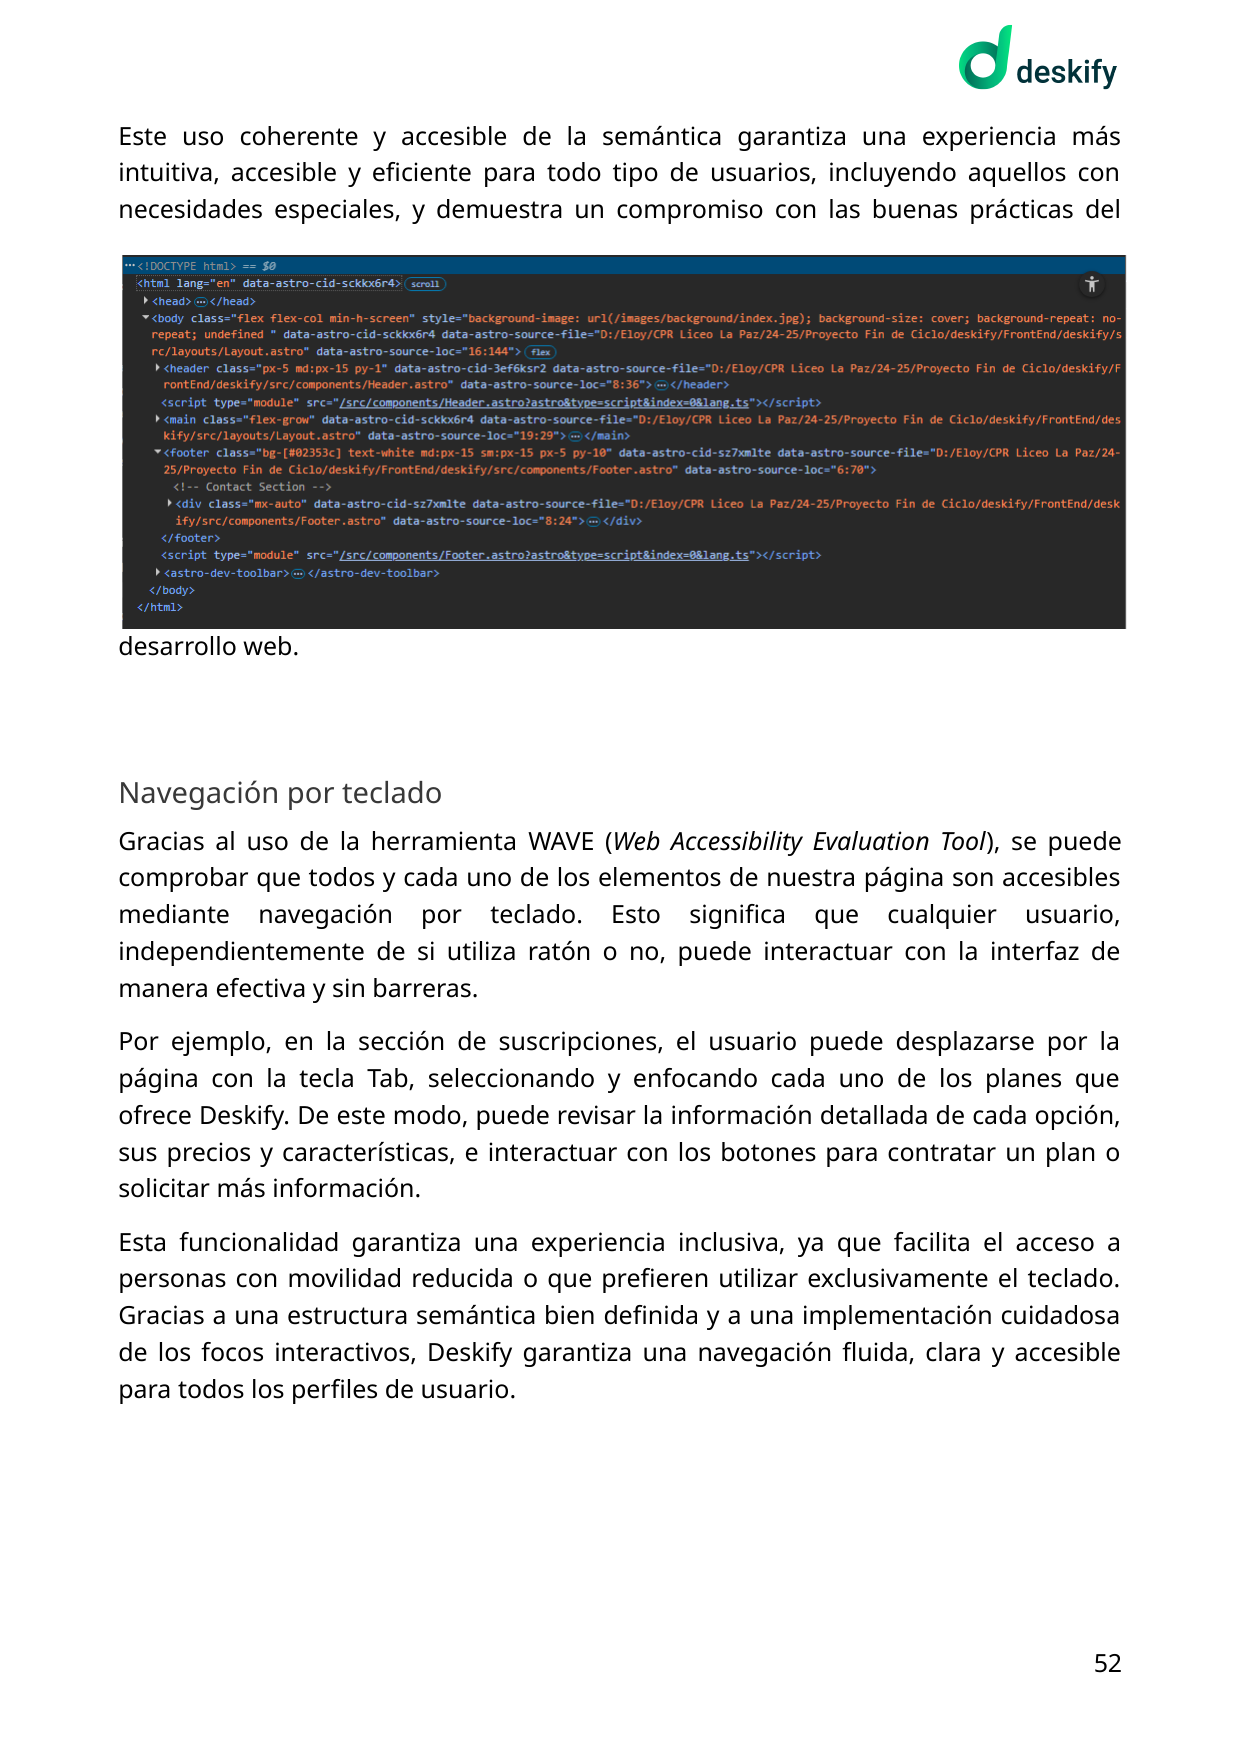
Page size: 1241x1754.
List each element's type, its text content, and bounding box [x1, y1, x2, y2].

picture [953, 22, 1127, 92]
text Gracias al uso de la herramienta WAVE (Web Accessibility Evaluation Tool), se puede comprobar que todos y cada uno de los elementos de nuestra página son accesibles mediante navegación por teclado. Esto significa que cualquier usuario, independientemente de si utiliza ratón o no, puede interactuar con la interfaz de manera efectiva y sin barreras. [118, 823, 1122, 1004]
subtitle Navegación por teclado [118, 772, 1122, 812]
text Por ejemplo, en la sección de suscripciones, el usuario puede desplazarse por la página con la tecla Tab, seleccionando y enfocando cada uno de los planes que ofrece Deskify. De este modo, puede revisar la información detallada de cada opción, sus precios y características, e interactuar con los botones para contratar un plan o solicitar más información. [118, 1024, 1122, 1205]
text Esta funcionalidad garantiza una experiencia inclusiva, ya que facilita el acceso a personas con movilidad reducida o que prefieren utilizar exclusivamente el teclado. Gracias a una estructura semántica bien definida y a una implementación cuidadosa de los focos interactivos, Deskify garantiza una navegación fluida, clara y accesible para todos los perfiles de usuario. [118, 1224, 1122, 1406]
picture [122, 255, 1127, 629]
